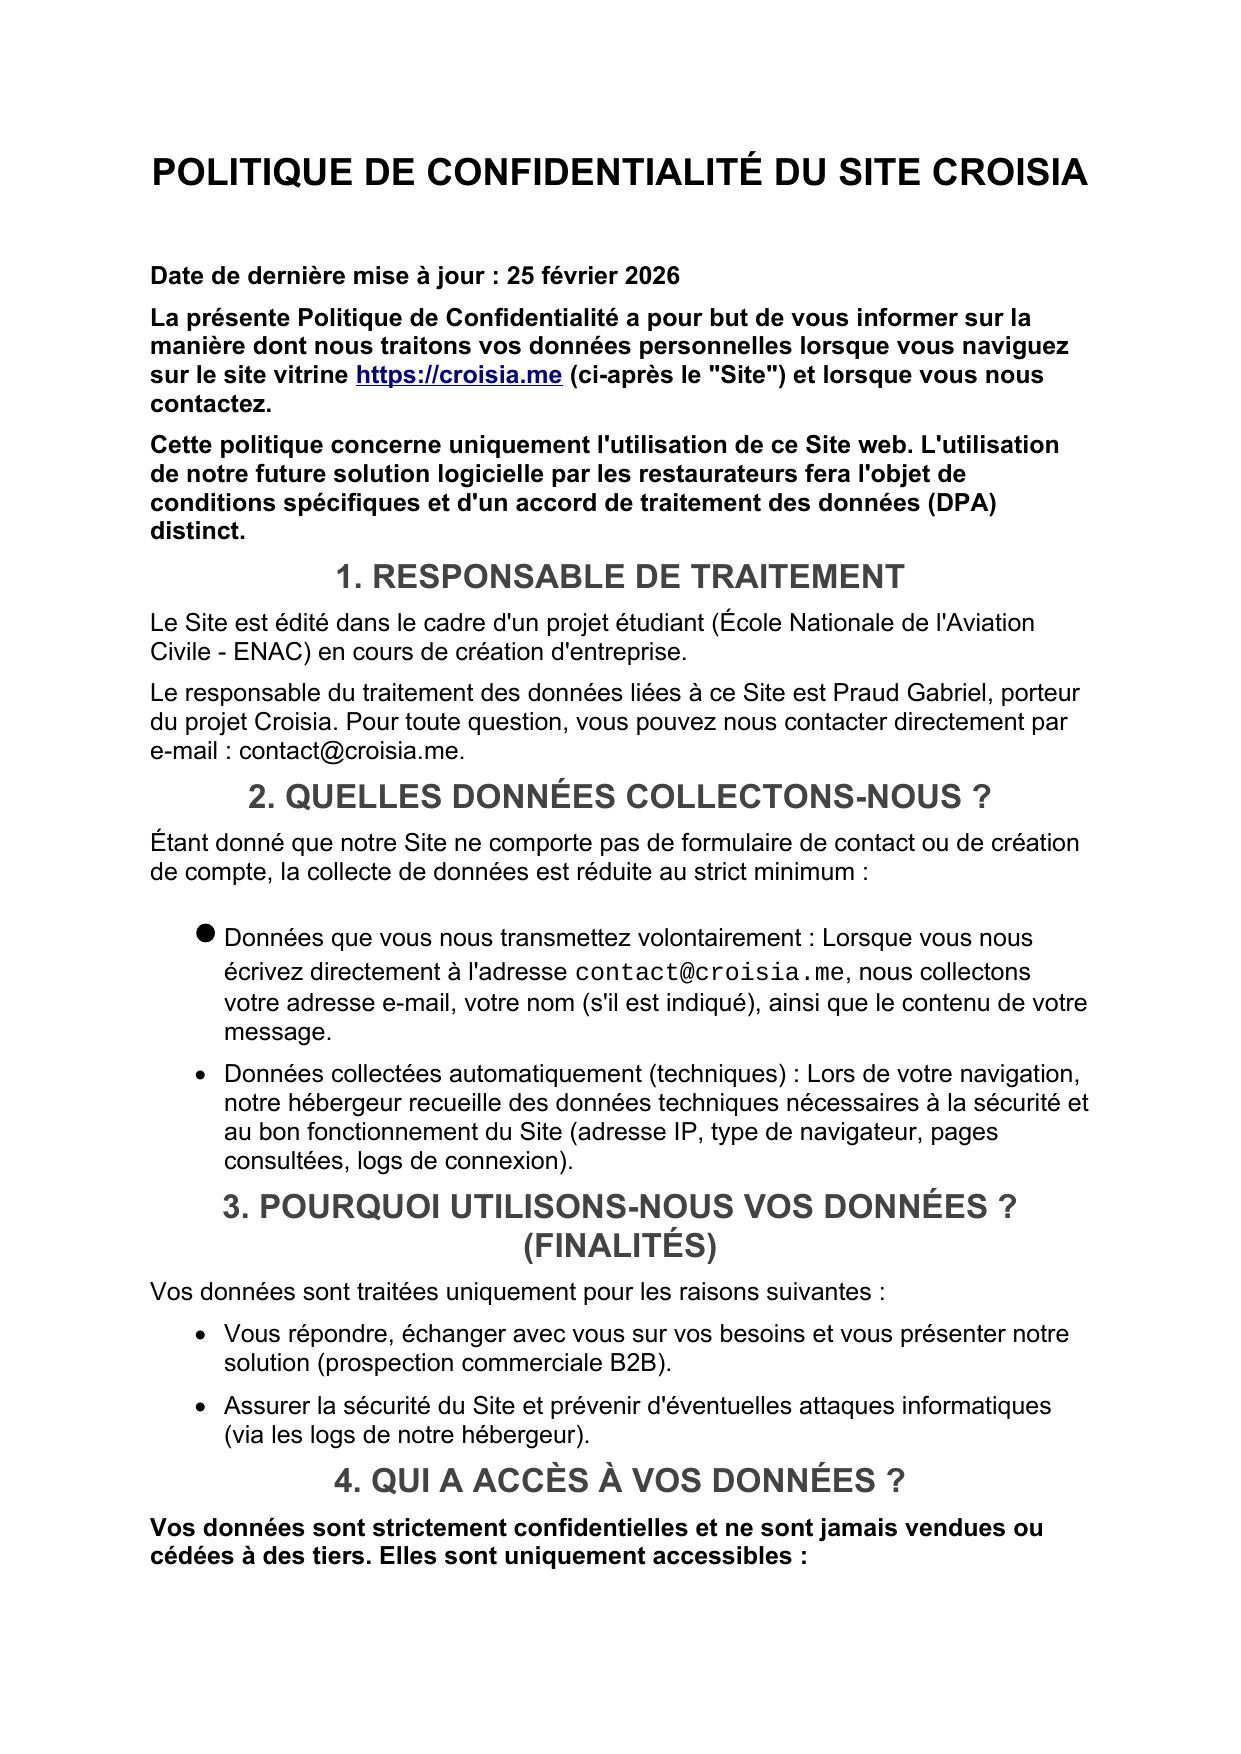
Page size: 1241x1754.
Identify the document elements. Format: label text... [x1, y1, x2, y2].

text Le responsable du traitement des données liées à ce Site est Praud Gabriel, porteur du projet Croisia. Pour toute question, vous pouvez nous contacter directement par e-mail : contact@croisia.me. [150, 678, 1090, 765]
text La présente Politique de Confidentialité a pour but de vous informer sur la manière dont nous traitons vos données personnelles lorsque vous naviguez sur le site vitrine https://croisia.me (ci-après le "Site") et lorsque vous nous contactez. [150, 302, 1090, 417]
text Le Site est édité dans le cadre d'un projet étudiant (École Nationale de l'Aviation Civile - ENAC) en cours de création d'entreprise. [150, 608, 1090, 666]
subtitle 2. QUELLES DONNÉES COLLECTONS-NOUS ? [150, 777, 1090, 816]
text Date de dernière mise à jour : 25 février 2026 [150, 261, 1090, 290]
list Assurer la sécurité du Site et prévenir d'éventuelles attaques informatiques (via les logs de notre hébergeur). [194, 1390, 1090, 1449]
subtitle 3. POURQUOI UTILISONS-NOUS VOS DONNÉES ? (FINALITÉS) [150, 1187, 1090, 1264]
text Étant donné que notre Site ne comporte pas de formulaire de contact ou de création de compte, la collecte de données est réduite au strict minimum : [150, 828, 1090, 886]
text Vos données sont traitées uniquement pour les raisons suivantes : [150, 1277, 1090, 1305]
list Données que vous nous transmettez volontairement : Lorsque vous nous écrivez directement à l'adresse contact@croisia.me, nous collectons votre adresse e-mail, votre nom (s'il est indiqué), ainsi que le contenu de votre message. [194, 898, 1090, 1045]
subtitle 4. QUI A ACCÈS À VOS DONNÉES ? [150, 1462, 1090, 1500]
list Vous répondre, échanger avec vous sur vos besoins et vous présenter notre solution (prospection commerciale B2B). [194, 1318, 1090, 1377]
subtitle POLITIQUE DE CONFIDENTIALITÉ DU SITE CROISIA [150, 150, 1090, 193]
text Vos données sont strictement confidentielles et ne sont jamais vendues ou cédées à des tiers. Elles sont uniquement accessibles : [150, 1512, 1090, 1570]
list Données collectées automatiquement (techniques) : Lors de votre navigation, notre hébergeur recueille des données techniques nécessaires à la sécurité et au bon fonctionnement du Site (adresse IP, type de navigateur, pages consultées, logs de connexion). [194, 1058, 1090, 1175]
text Cette politique concerne uniquement l'utilisation de ce Site web. L'utilisation de notre future solution logicielle par les restaurateurs fera l'objet de conditions spécifiques et d'un accord de traitement des données (DPA) distinct. [150, 430, 1090, 545]
subtitle 1. RESPONSABLE DE TRAITEMENT [150, 557, 1090, 596]
